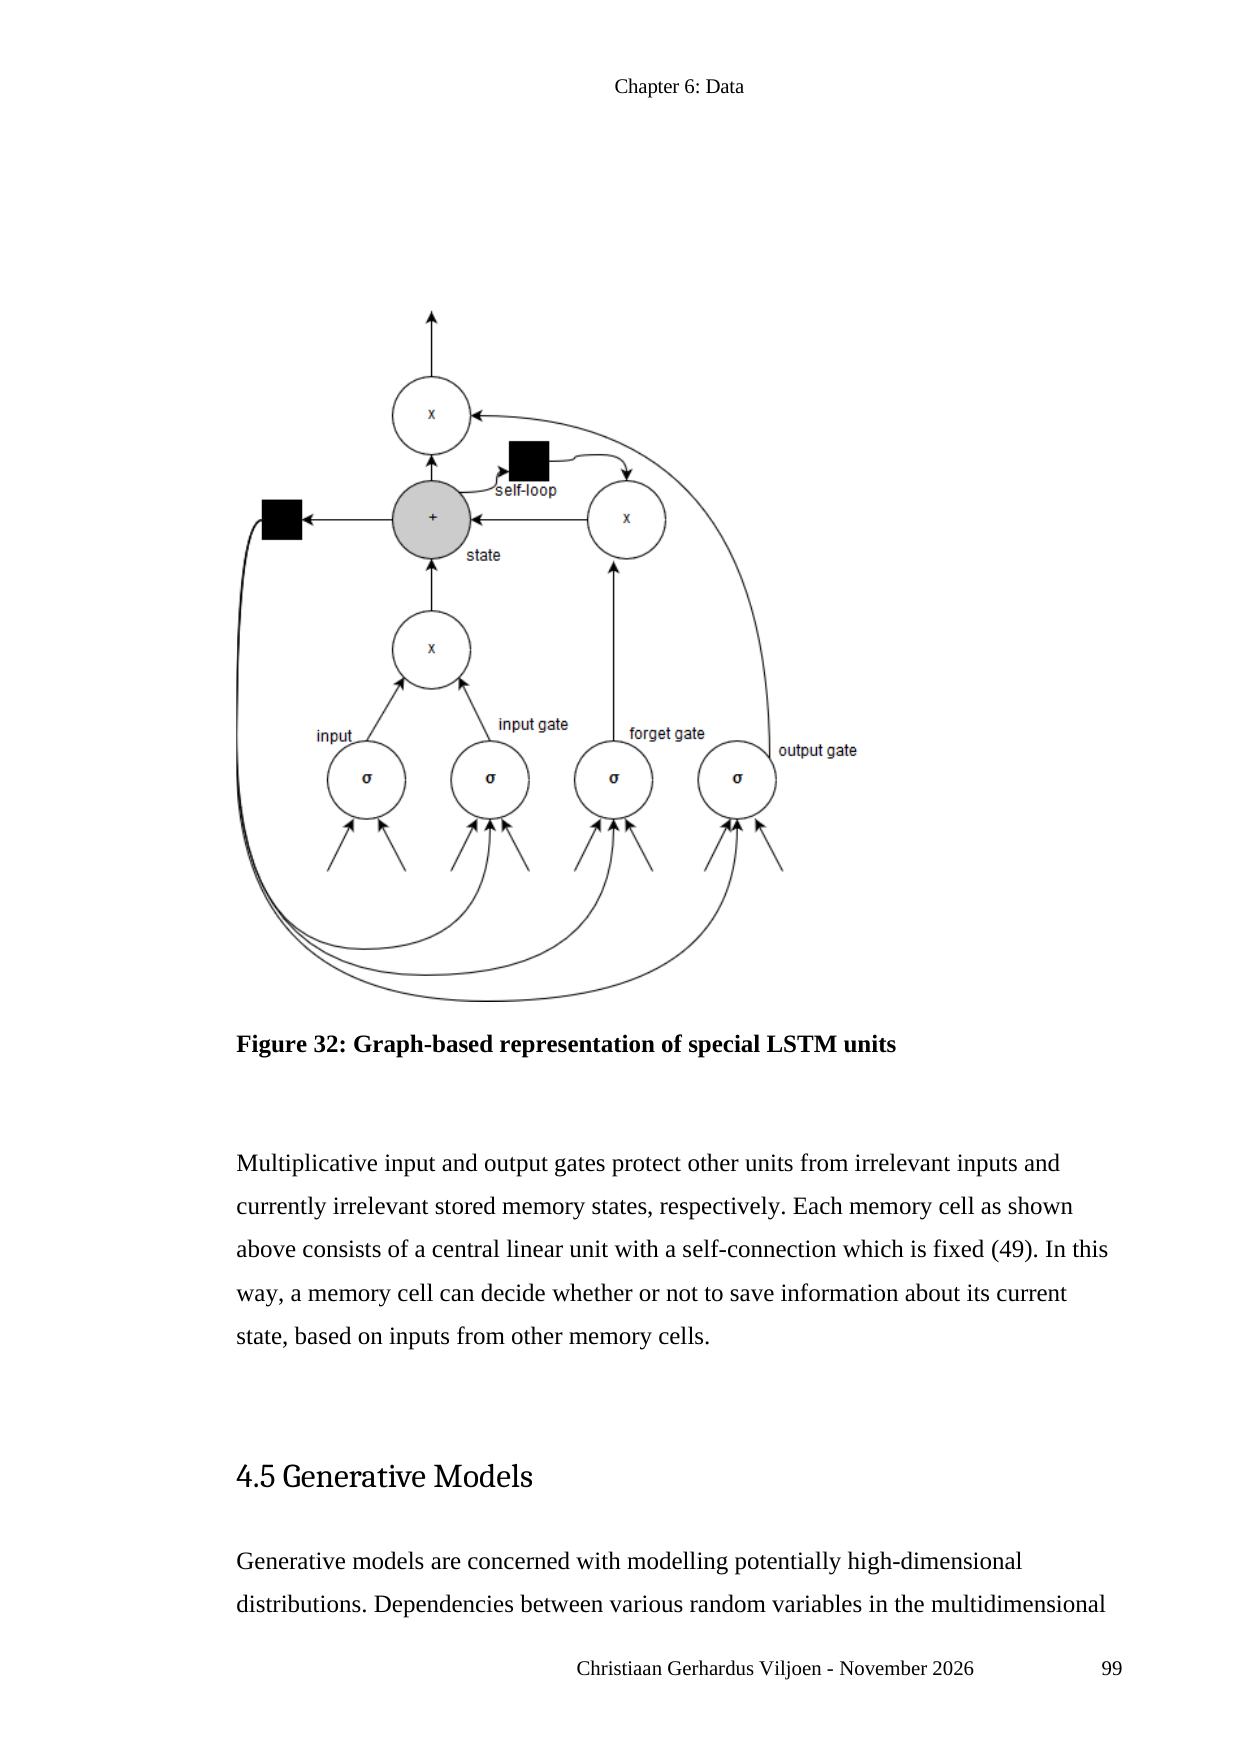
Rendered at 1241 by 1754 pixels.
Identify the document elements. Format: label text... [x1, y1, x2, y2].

text Multiplicative input and output gates protect other units from irrelevant inputs and currently irrelevant stored memory states, respectively. Each memory cell as shown above consists of a central linear unit with a self-connection which is fixed . In this way, a memory cell can decide whether or not to save information about its current state, based on inputs from other memory cells. [236, 1148, 1122, 1349]
picture [236, 302, 868, 1002]
subtitle Generative Models [236, 1457, 1122, 1495]
text Figure 32: Graph-based representation of special LSTM units [236, 1029, 1122, 1057]
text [236, 1546, 1122, 1618]
